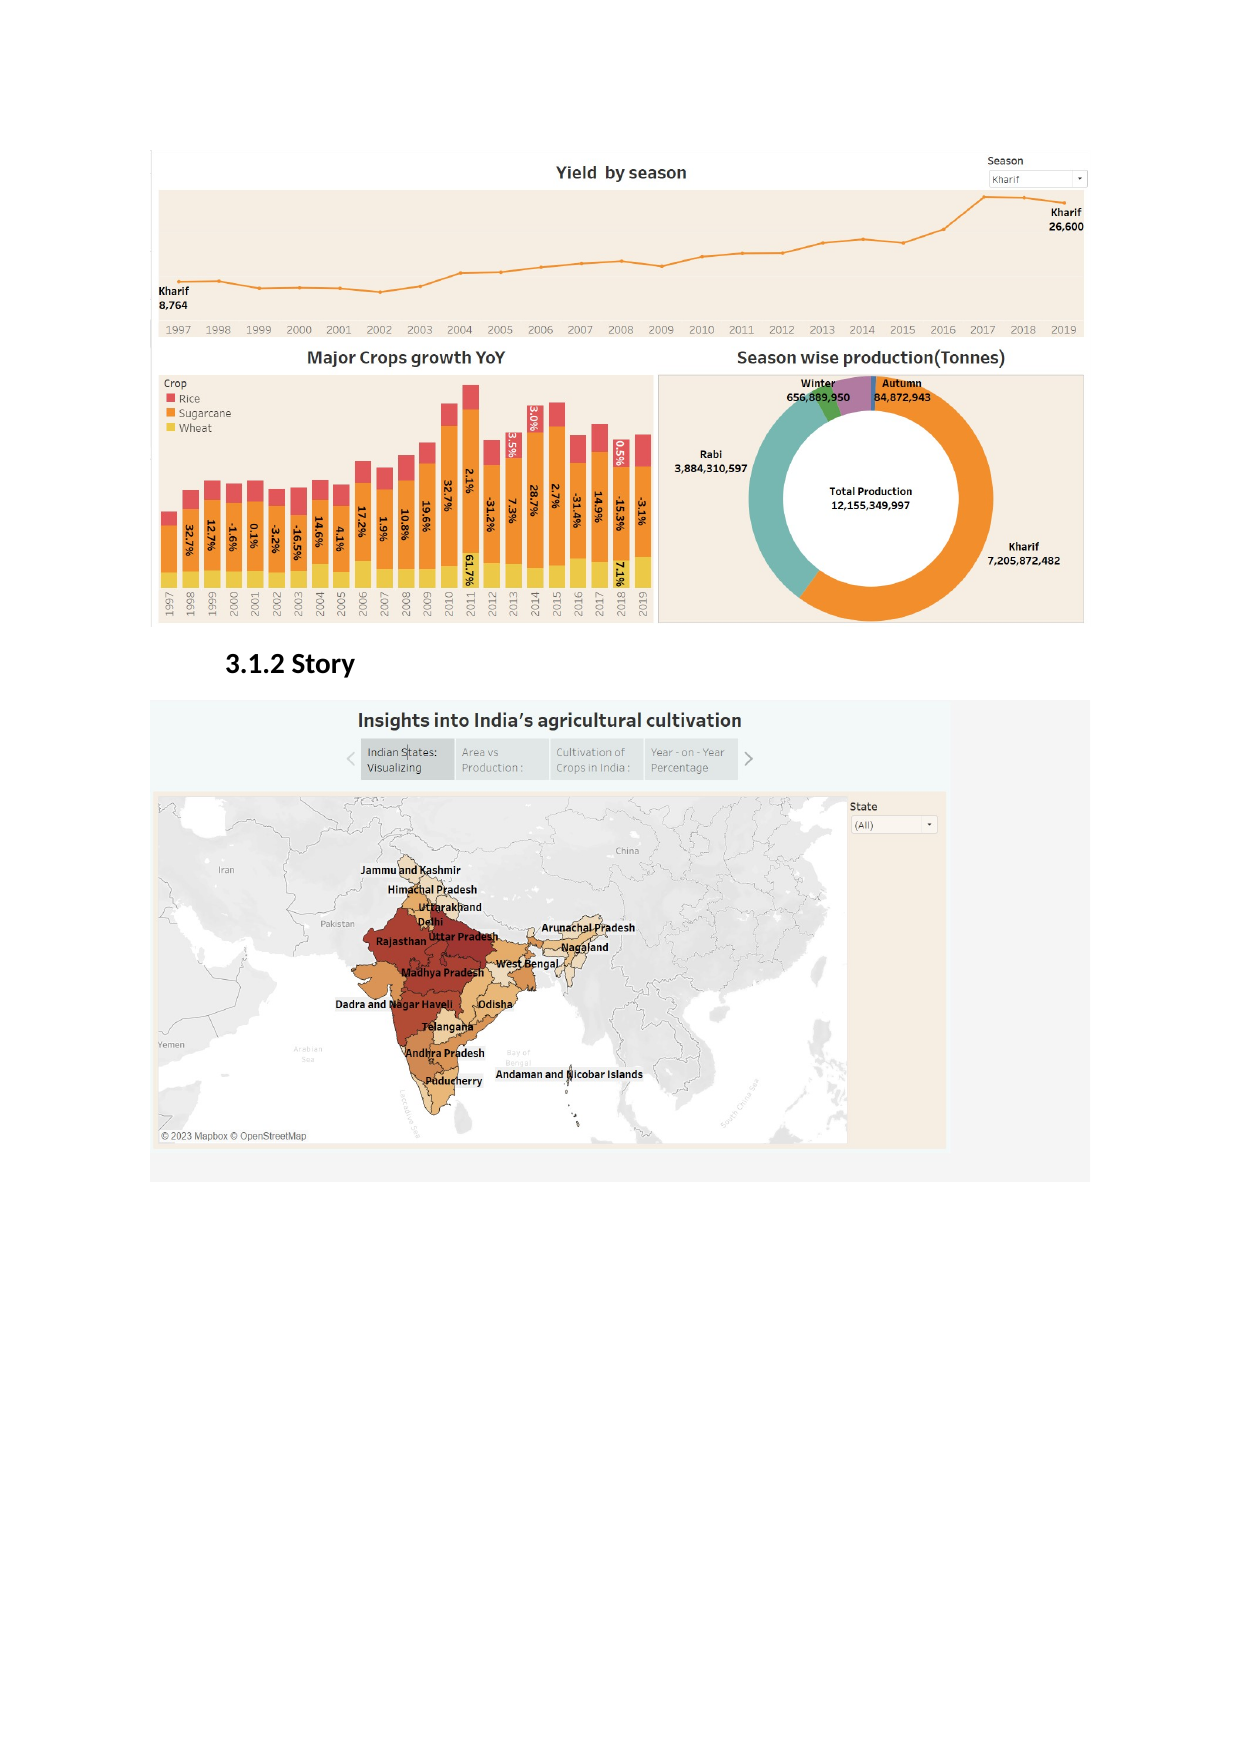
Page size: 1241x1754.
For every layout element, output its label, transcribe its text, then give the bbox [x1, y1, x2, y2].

text 3.1.2 Story [150, 645, 1090, 681]
picture [150, 150, 1091, 627]
picture [150, 700, 1091, 1182]
